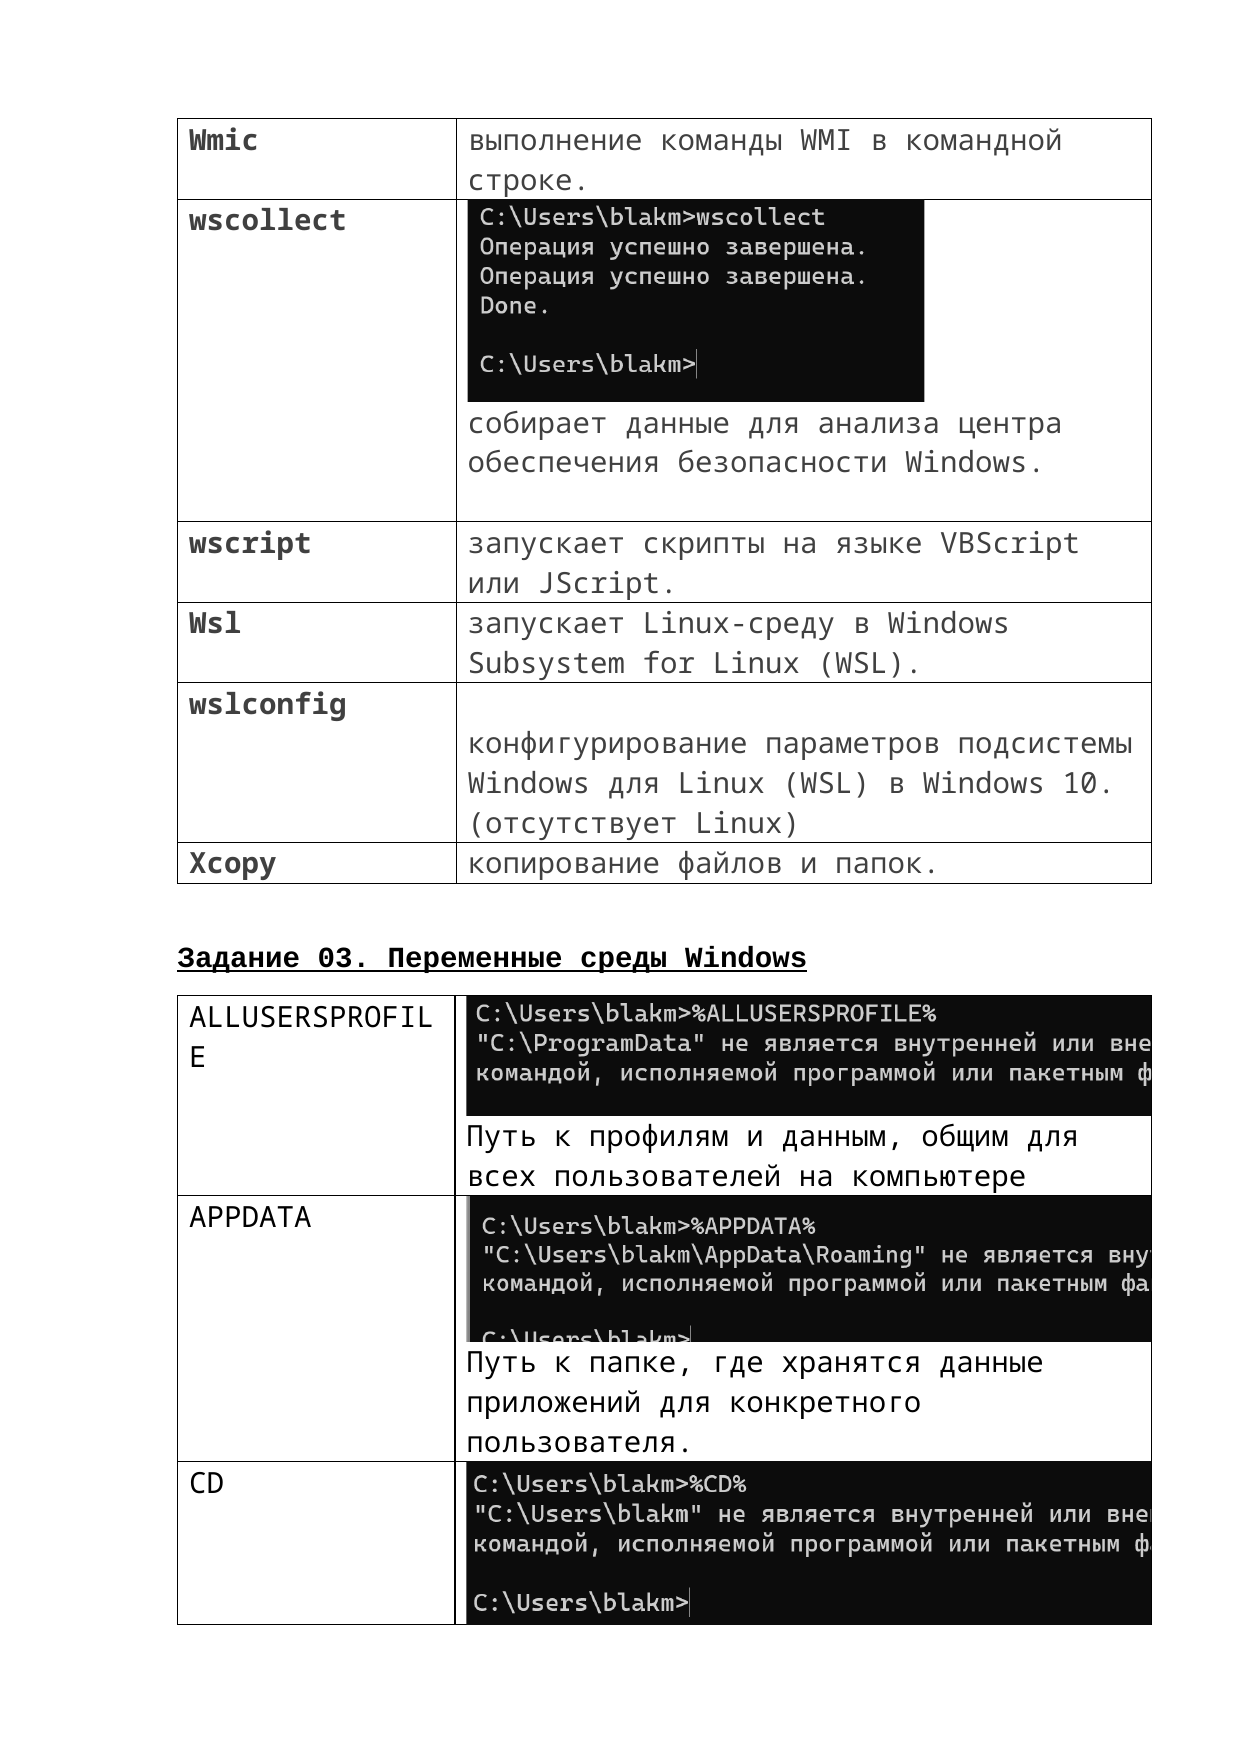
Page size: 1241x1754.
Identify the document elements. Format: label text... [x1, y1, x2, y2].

table_cell запускает Linux-среду в Windows Subsystem for Linux (WSL). [457, 603, 1151, 682]
text Задание 03. Переменные среды Windows [177, 943, 1152, 976]
table_cell выполнение команды WMI в командной строке. [457, 119, 1151, 198]
picture [467, 199, 925, 402]
table_cell конфигурирование параметров подсистемы Windows для Linux (WSL) в Windows 10.(отсутствует Linux) [457, 683, 1151, 842]
table_cell Xcopy [178, 843, 456, 882]
table_cell wscript [178, 522, 456, 602]
picture [466, 996, 1152, 1116]
table_header ALLUSERSPROFILE [178, 996, 454, 1195]
table_cell копирование файлов и папок. [457, 843, 1151, 882]
table_cell собирает данные для анализа центра обеспечения безопасности Windows. [457, 200, 1151, 521]
table_header Путь к профилям и данным, общим для всех пользователей на компьютере [456, 996, 1151, 1195]
table_cell APPDATA [178, 1196, 454, 1461]
picture [466, 1196, 1152, 1342]
table_cell wscollect [178, 200, 456, 521]
table_cell Путь к папке, где хранятся данные приложений для конкретного пользователя. [456, 1196, 1151, 1461]
table_cell запускает скрипты на языке VBScript или JScript. [457, 522, 1151, 602]
picture [466, 1461, 1152, 1625]
table_cell wslconfig [178, 683, 456, 842]
table_cell Wmic [178, 119, 456, 198]
table_cell CD [178, 1462, 454, 1624]
table_cell Wsl [178, 603, 456, 682]
